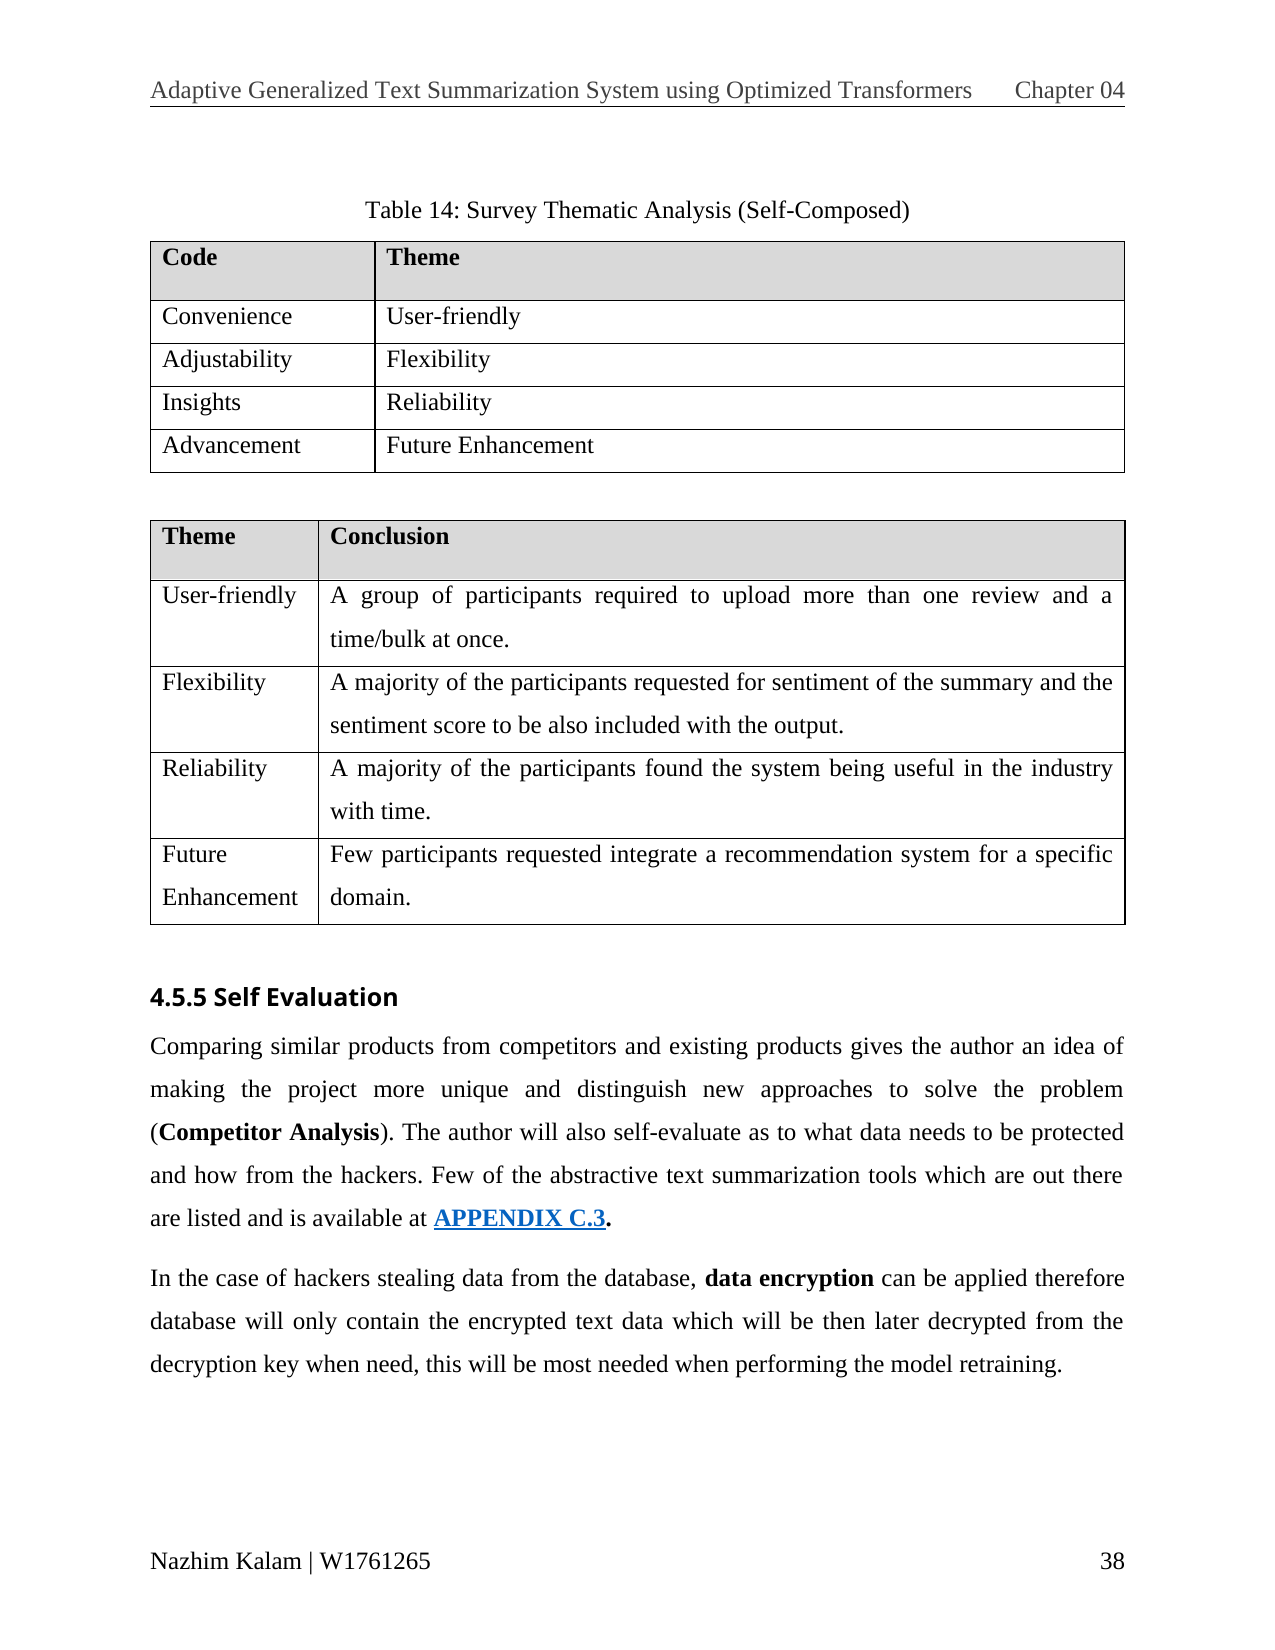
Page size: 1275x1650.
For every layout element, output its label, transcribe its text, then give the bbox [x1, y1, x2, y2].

table_cell Flexibility [151, 667, 318, 752]
text Comparing similar products from competitors and existing products gives the author an idea of making the project more unique and distinguish new approaches to solve the problem (Competitor Analysis). The author will also self-evaluate as to what data needs to be protected and how from the hackers. Few of the abstractive text summarization tools which are out there are listed and is available at APPENDIX C.3. [150, 1031, 1125, 1232]
text Table 14: Survey Thematic Analysis (Self-Composed) [150, 195, 1125, 224]
subtitle 4.5.5 Self Evaluation [150, 980, 1125, 1014]
text In the case of hackers stealing data from the database, data encryption can be applied therefore database will only contain the encrypted text data which will be then later decrypted from the decryption key when need, this will be most needed when performing the model retraining. [150, 1263, 1125, 1378]
table_cell Advancement [151, 430, 374, 472]
table_cell Future Enhancement [376, 430, 1124, 472]
table_cell User-friendly [151, 581, 318, 666]
table_cell Flexibility [376, 344, 1124, 386]
table_header Code [151, 242, 374, 300]
table_cell Few participants requested integrate a recommendation system for a specific domain. [319, 839, 1124, 924]
table_cell Adjustability [151, 344, 374, 386]
table_header Theme [376, 242, 1124, 300]
table_cell A majority of the participants found the system being useful in the industry with time. [319, 753, 1124, 838]
table_header Conclusion [319, 521, 1124, 579]
table_cell A group of participants required to upload more than one review and a time/bulk at once. [319, 581, 1124, 666]
table_cell Insights [151, 387, 374, 429]
table_header Theme [151, 521, 318, 579]
table_cell A majority of the participants requested for sentiment of the summary and the sentiment score to be also included with the output. [319, 667, 1124, 752]
table_cell Reliability [376, 387, 1124, 429]
table_cell Future Enhancement [151, 839, 318, 924]
table_cell Reliability [151, 753, 318, 838]
table_cell Convenience [151, 301, 374, 343]
table_cell User-friendly [376, 301, 1124, 343]
